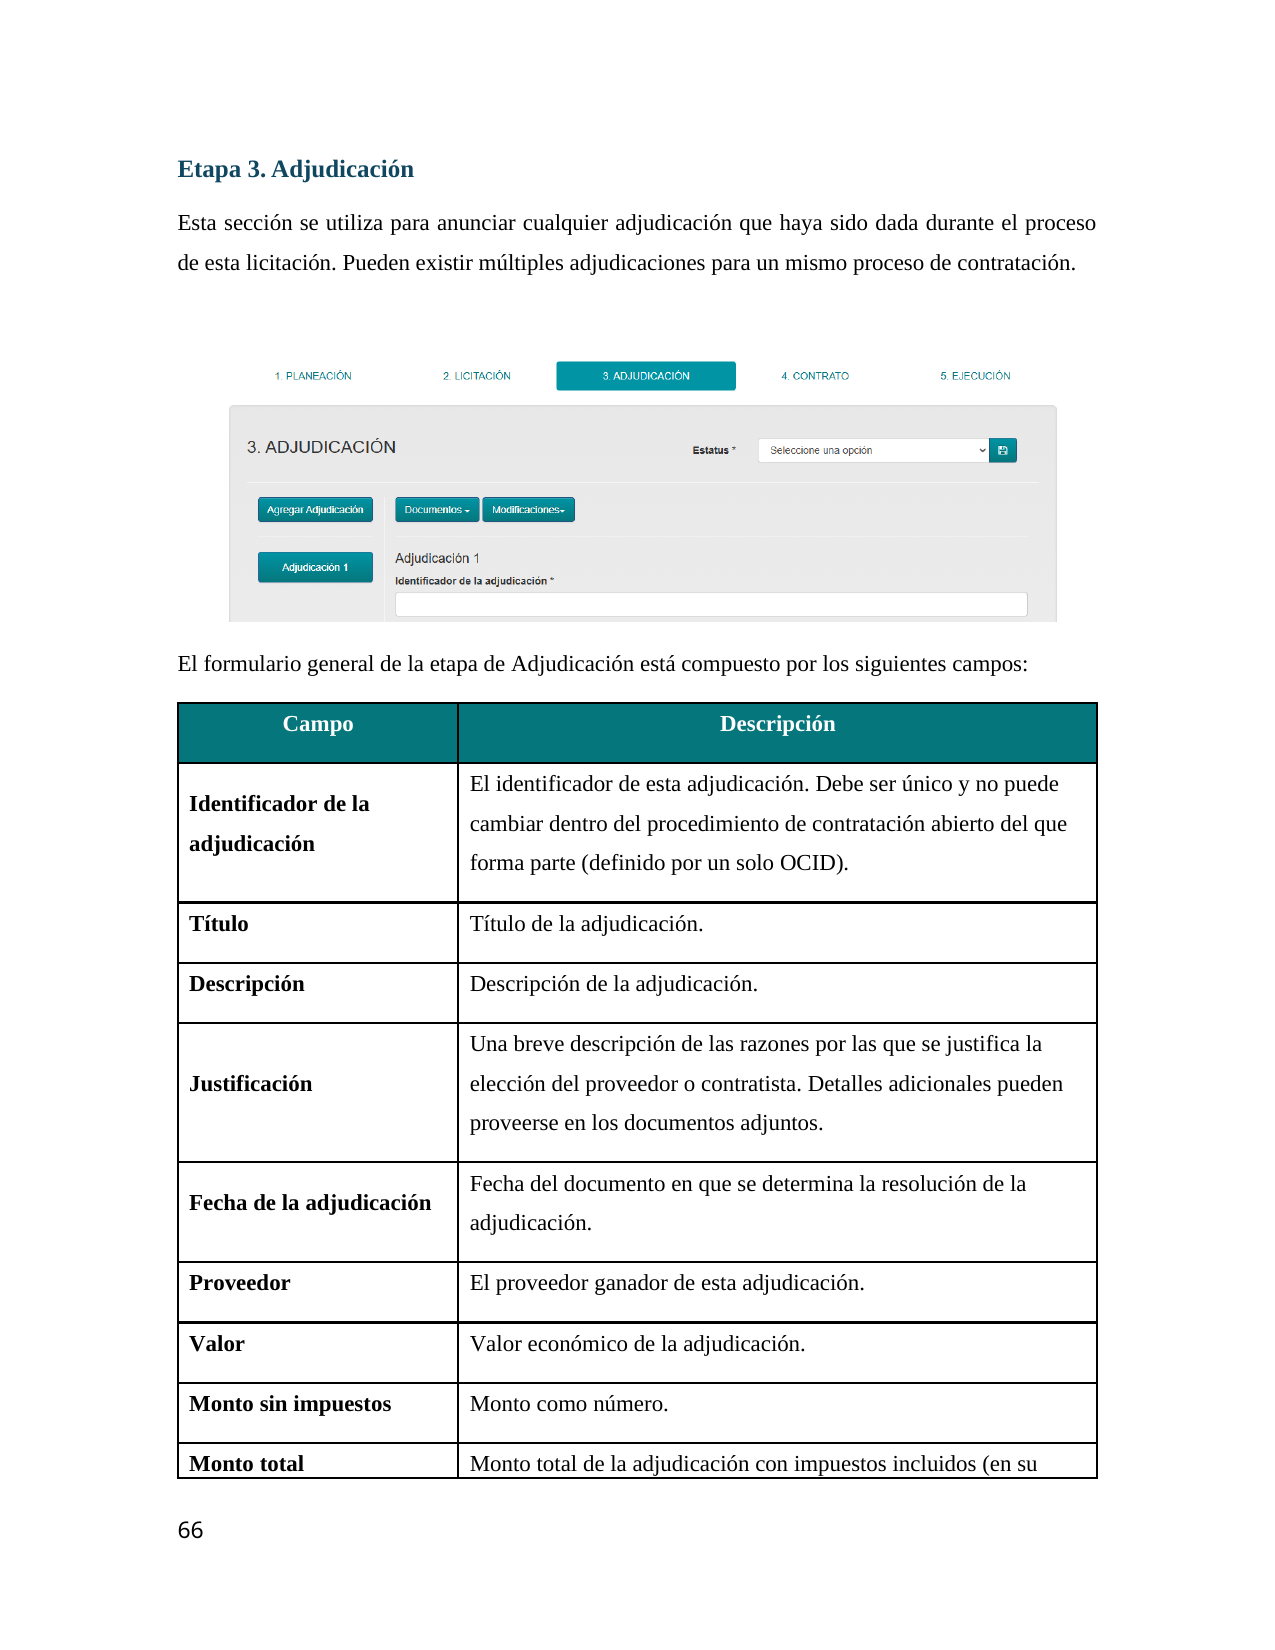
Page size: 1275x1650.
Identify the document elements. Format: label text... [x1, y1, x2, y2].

text El formulario general de la etapa de Adjudicación está compuesto por los siguientes campos: [177, 650, 1098, 676]
table_header Descripción [459, 704, 1096, 762]
table_cell El identificador de esta adjudicación. Debe ser único y no puede cambiar dentro del procedimiento de contratación abierto del que forma parte (definido por un solo OCID). [459, 764, 1096, 901]
table_cell Valor [179, 1324, 457, 1382]
table_cell Monto como número. [459, 1384, 1096, 1442]
table_cell Una breve descripción de las razones por las que se justifica la elección del proveedor o contratista. Detalles adicionales pueden proveerse en los documentos adjuntos. [459, 1024, 1096, 1161]
text Esta sección se utiliza para anunciar cualquier adjudicación que haya sido dada durante el proceso de esta licitación. Pueden existir múltiples adjudicaciones para un mismo proceso de contratación. [177, 209, 1098, 275]
table_cell El proveedor ganador de esta adjudicación. [459, 1263, 1096, 1321]
table_cell Fecha del documento en que se determina la resolución de la adjudicación. [459, 1163, 1096, 1261]
table_cell Proveedor [179, 1263, 457, 1321]
table_cell Título [179, 904, 457, 962]
table_cell Identificador de la adjudicación [179, 764, 457, 901]
picture [207, 356, 1068, 622]
subtitle Etapa 3. Adjudicación [177, 154, 1098, 183]
table_header Campo [179, 704, 457, 762]
table_cell Fecha de la adjudicación [179, 1163, 457, 1261]
table_cell Título de la adjudicación. [459, 904, 1096, 962]
table_cell Monto sin impuestos [179, 1384, 457, 1442]
table_cell Justificación [179, 1024, 457, 1161]
table_cell Monto total [179, 1444, 457, 1477]
table_cell Descripción [179, 964, 457, 1022]
table_cell Descripción de la adjudicación. [459, 964, 1096, 1022]
table_cell Valor económico de la adjudicación. [459, 1324, 1096, 1382]
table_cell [459, 1444, 1096, 1477]
